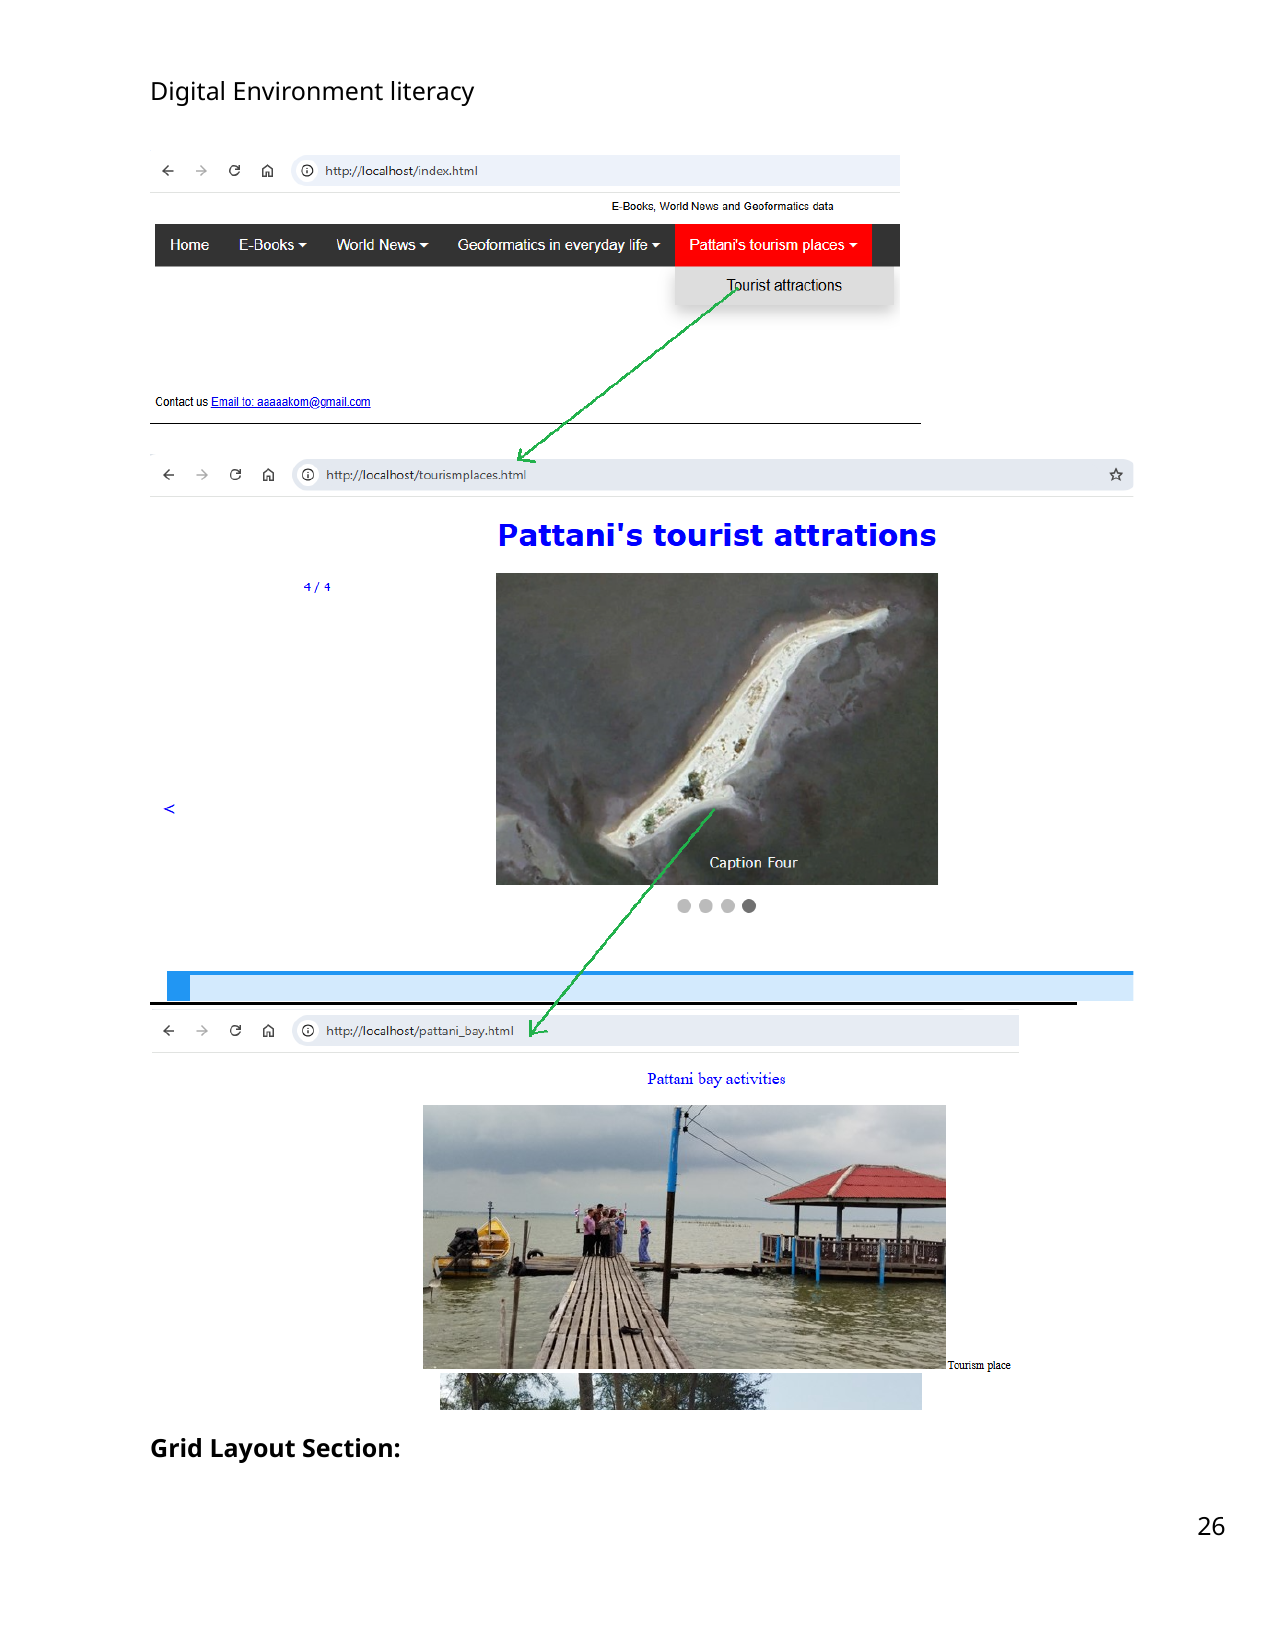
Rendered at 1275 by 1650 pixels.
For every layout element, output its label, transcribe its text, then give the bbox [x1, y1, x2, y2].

text Grid Layout Section: [150, 1431, 1226, 1465]
picture [150, 150, 1134, 1410]
